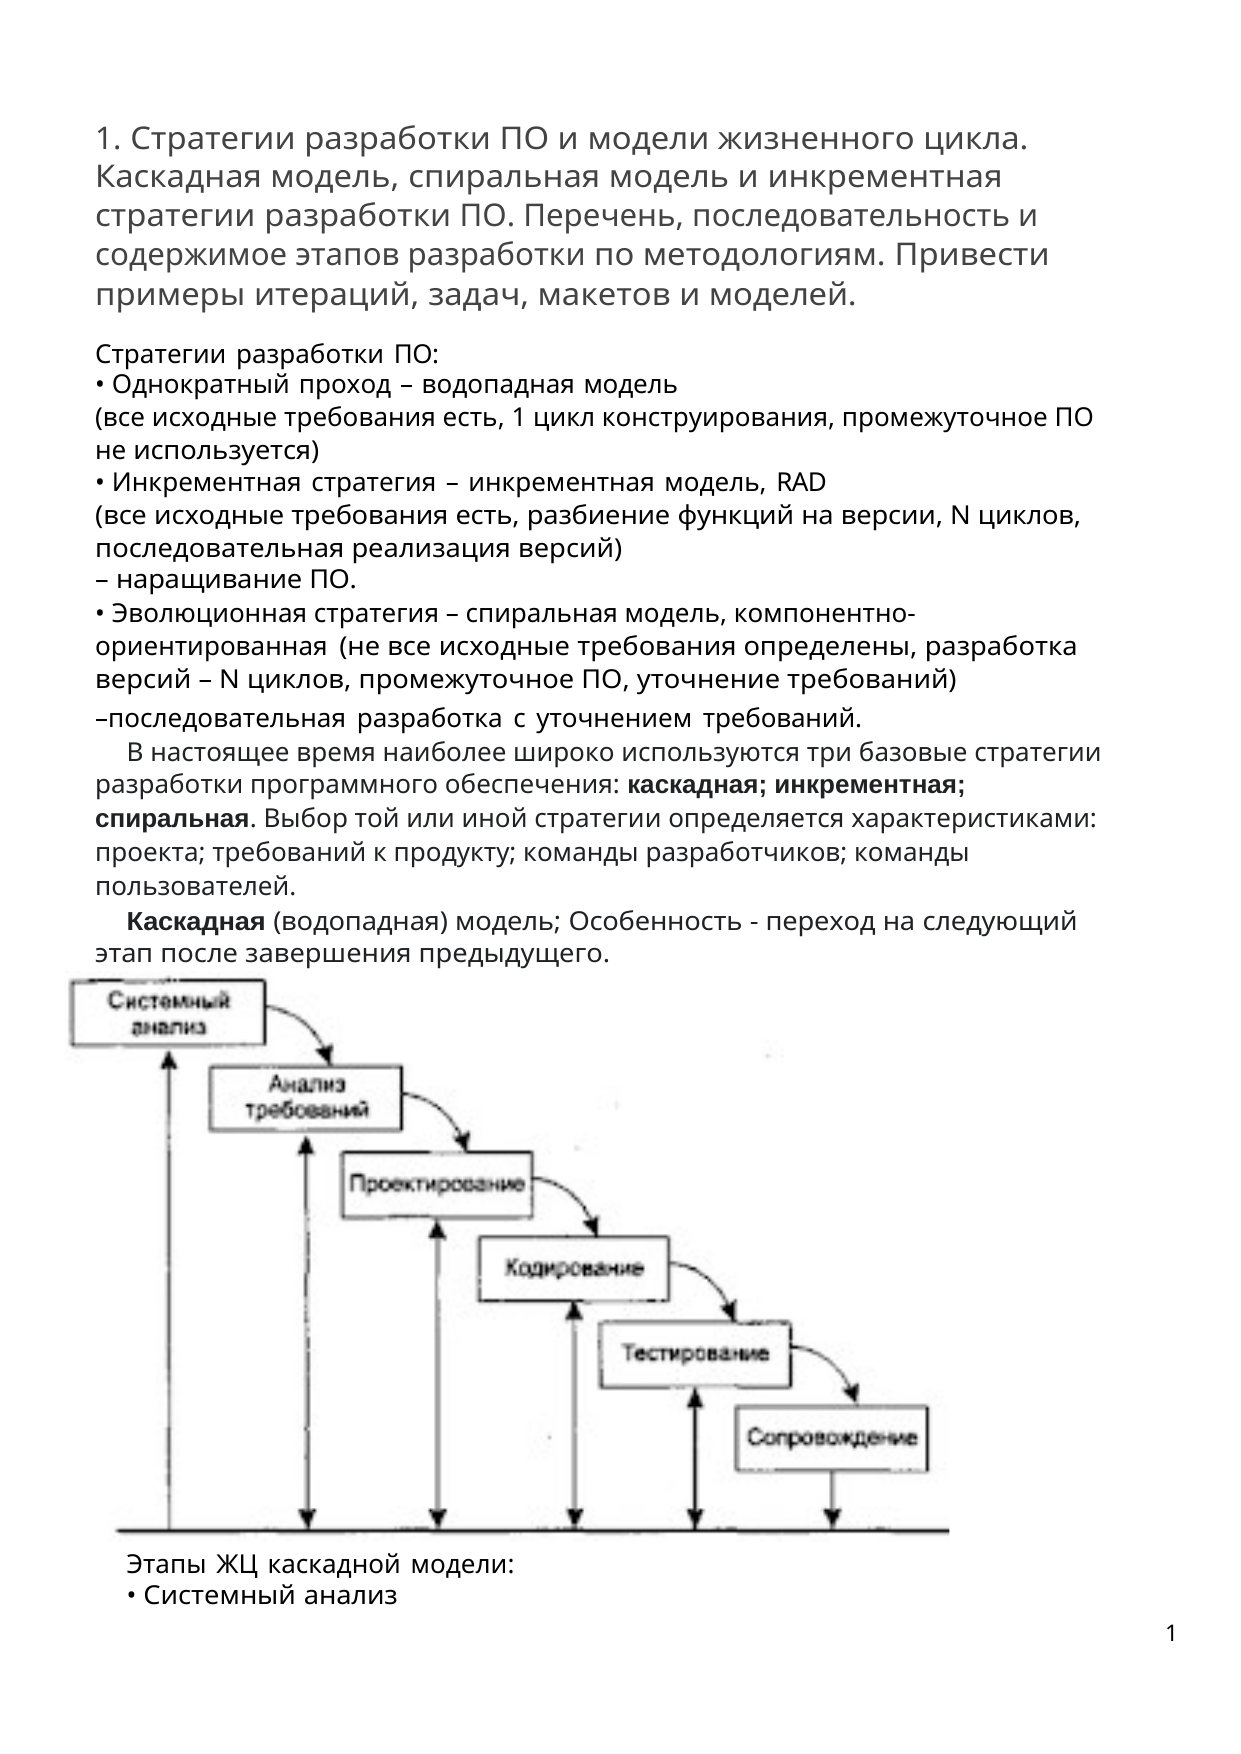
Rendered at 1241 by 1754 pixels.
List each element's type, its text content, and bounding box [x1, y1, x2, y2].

list Эволюционная стратегия – спиральная модель, компонентно-ориентированная (не все исходные требования определены, разработка версий – N циклов, промежуточное ПО, уточнение требований) [95, 595, 1103, 696]
text (все исходные требования есть, разбиение функций на версии, N циклов, последовательная реализация версий) [95, 498, 1121, 565]
text –последовательная разработка с уточнением требований. [95, 703, 1178, 733]
list Стратегии разработки ПО и модели жизненного цикла. Каскадная модель, спиральная модель и инкрементная стратегии разработки ПО. Перечень, последовательность и содержимое этапов разработки по методологиям. Привести примеры итераций, задач, макетов и моделей. [95, 118, 1124, 314]
text – наращивание ПО. [95, 565, 1178, 595]
text В настоящее время наиболее широко используются три базовые стратегии разработки программного обеспечения: каскадная; инкрементная; спиральная. Выбор той или иной стратегии определяется характеристиками: проекта; требований к продукту; команды разработчиков; команды пользователей. [95, 734, 1121, 903]
text Этапы ЖЦ каскадной модели: [126, 1549, 1178, 1580]
list Системный анализ [126, 1580, 1178, 1610]
list Инкрементная стратегия – инкрементная модель, RAD [95, 467, 1178, 497]
text (все исходные требования есть, 1 цикл конструирования, промежуточное ПО не используется) [95, 400, 1121, 467]
text Каскадная (водопадная) модель; Особенность - переход на следующий этап после завершения предыдущего. [95, 903, 1121, 971]
picture [64, 971, 950, 1542]
text Стратегии разработки ПО: [95, 338, 1178, 369]
list Однократный проход – водопадная модель [95, 369, 1178, 399]
